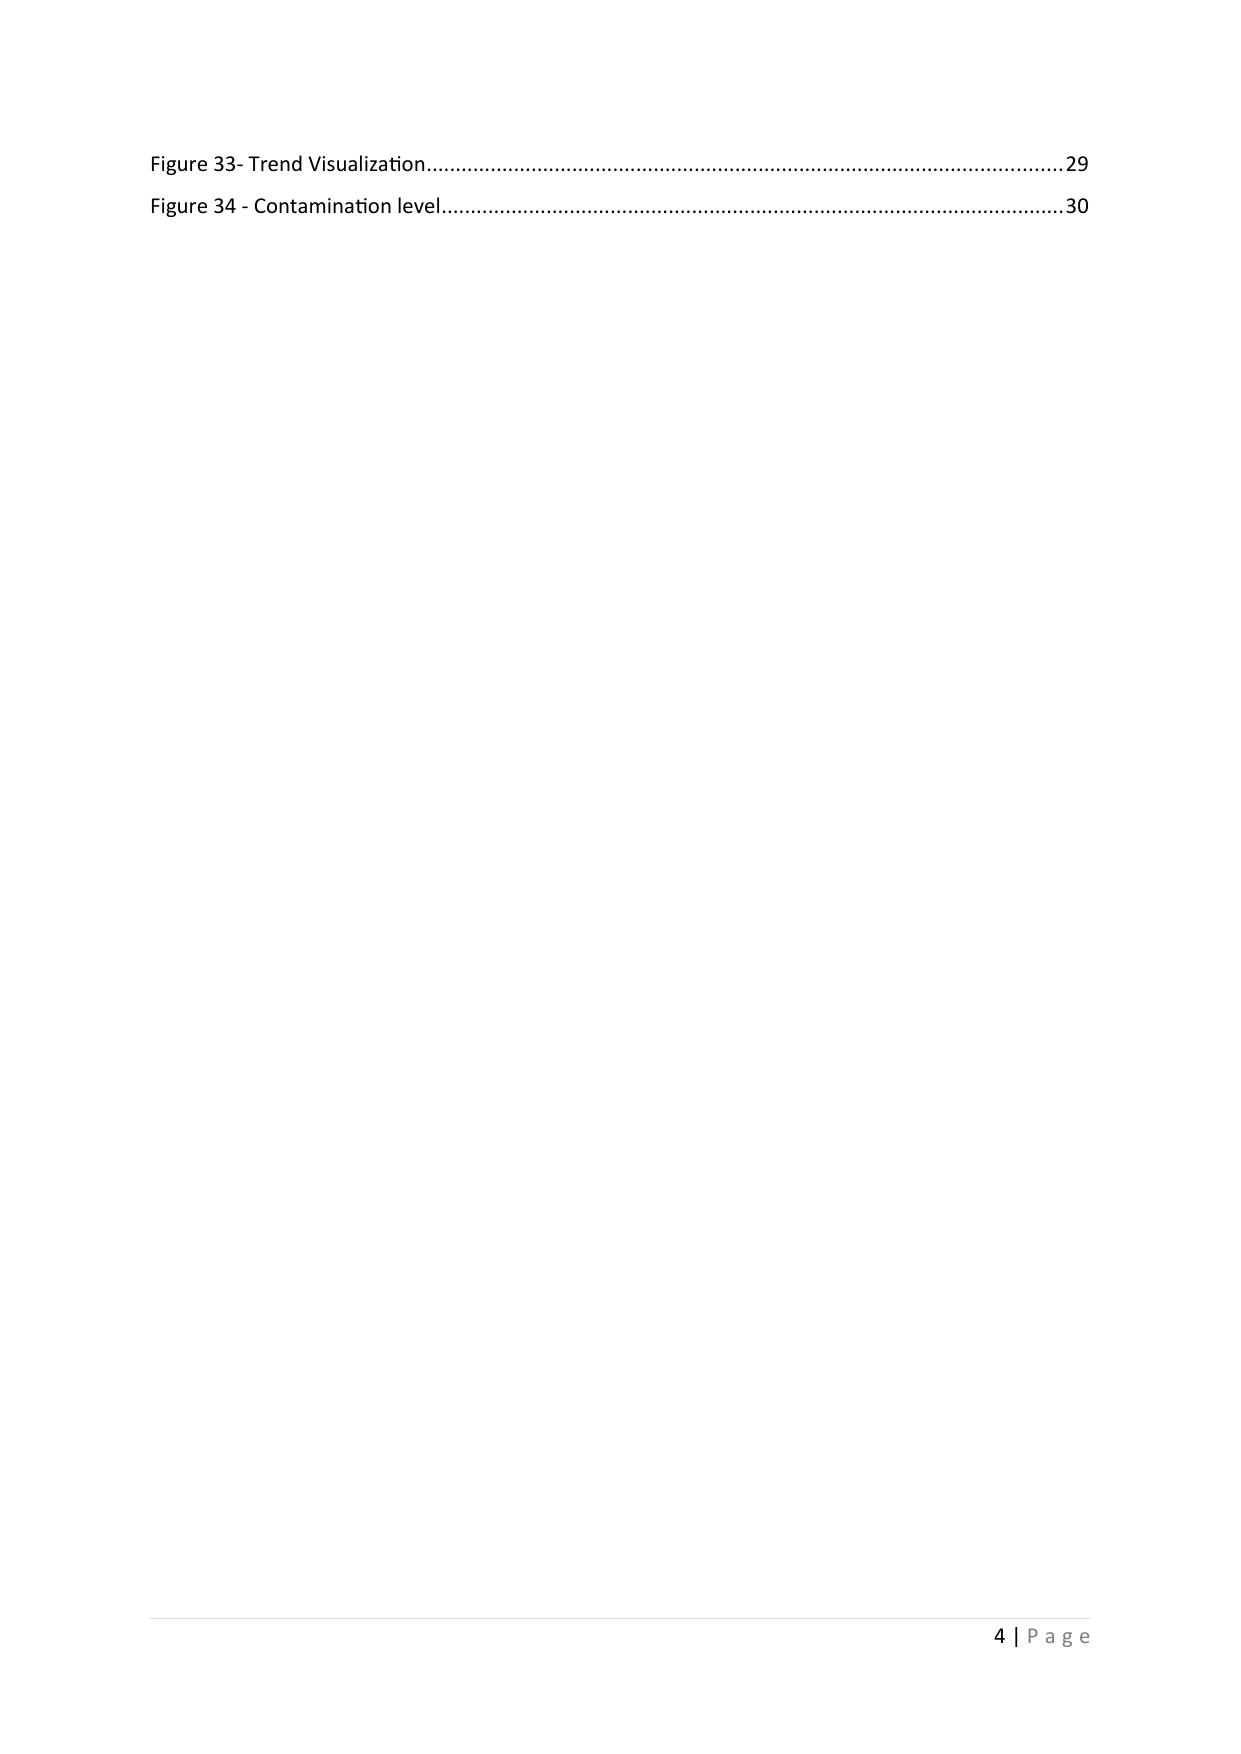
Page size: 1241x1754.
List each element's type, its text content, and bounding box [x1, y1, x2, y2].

text Figure 34 - Contamination level 30 [150, 192, 1090, 220]
text Figure 33- Trend Visualization 29 [150, 150, 1090, 178]
